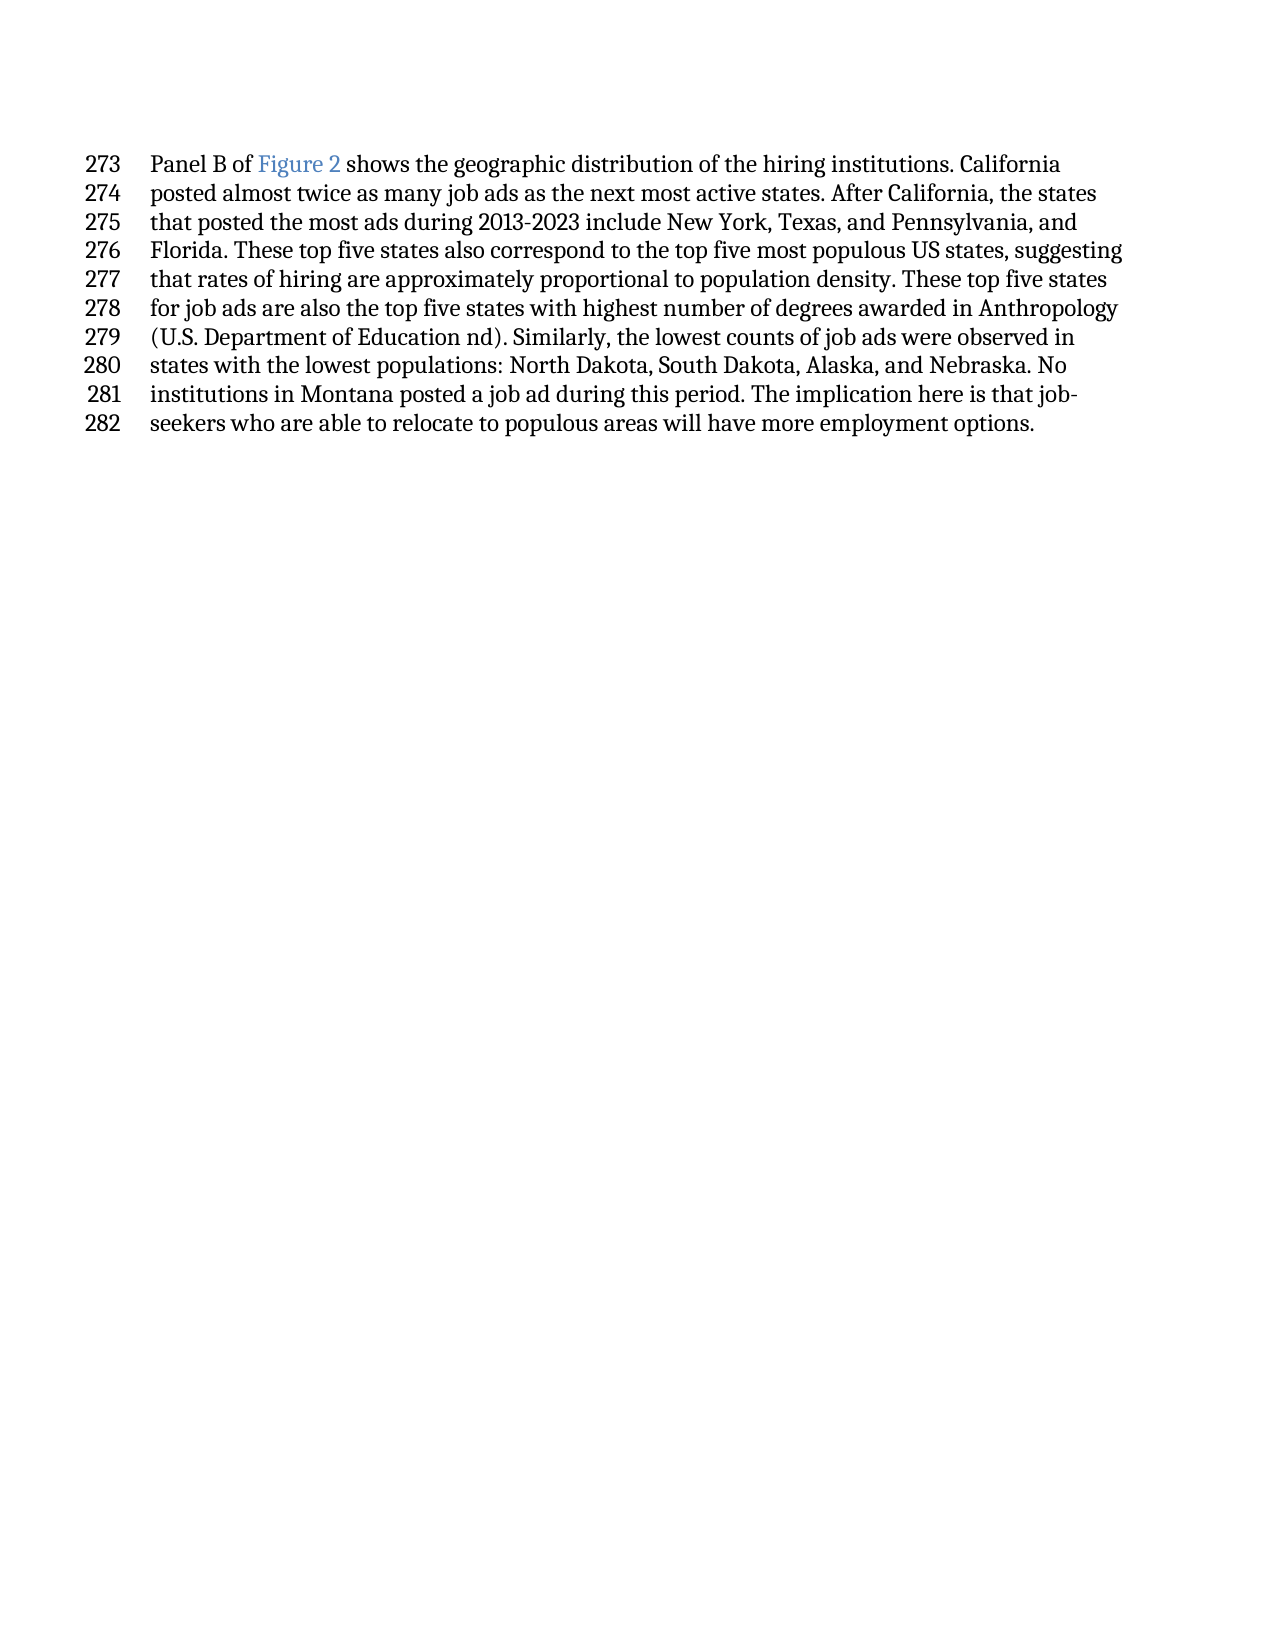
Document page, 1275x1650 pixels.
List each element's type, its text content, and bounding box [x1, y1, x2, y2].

text Panel B of Figure 2 shows the geographic distribution of the hiring institutions. California posted almost twice as many job ads as the next most active states. After California, the states that posted the most ads during 2013-2023 include New York, Texas, and Pennsylvania, and Florida. These top five states also correspond to the top five most populous US states, suggesting that rates of hiring are approximately proportional to population density. These top five states for job ads are also the top five states with highest number of degrees awarded in Anthropology (U.S. Department of Education nd). Similarly, the lowest counts of job ads were observed in states with the lowest populations: North Dakota, South Dakota, Alaska, and Nebraska. No institutions in Montana posted a job ad during this period. The implication here is that job-seekers who are able to relocate to populous areas will have more employment options. [150, 150, 1125, 437]
